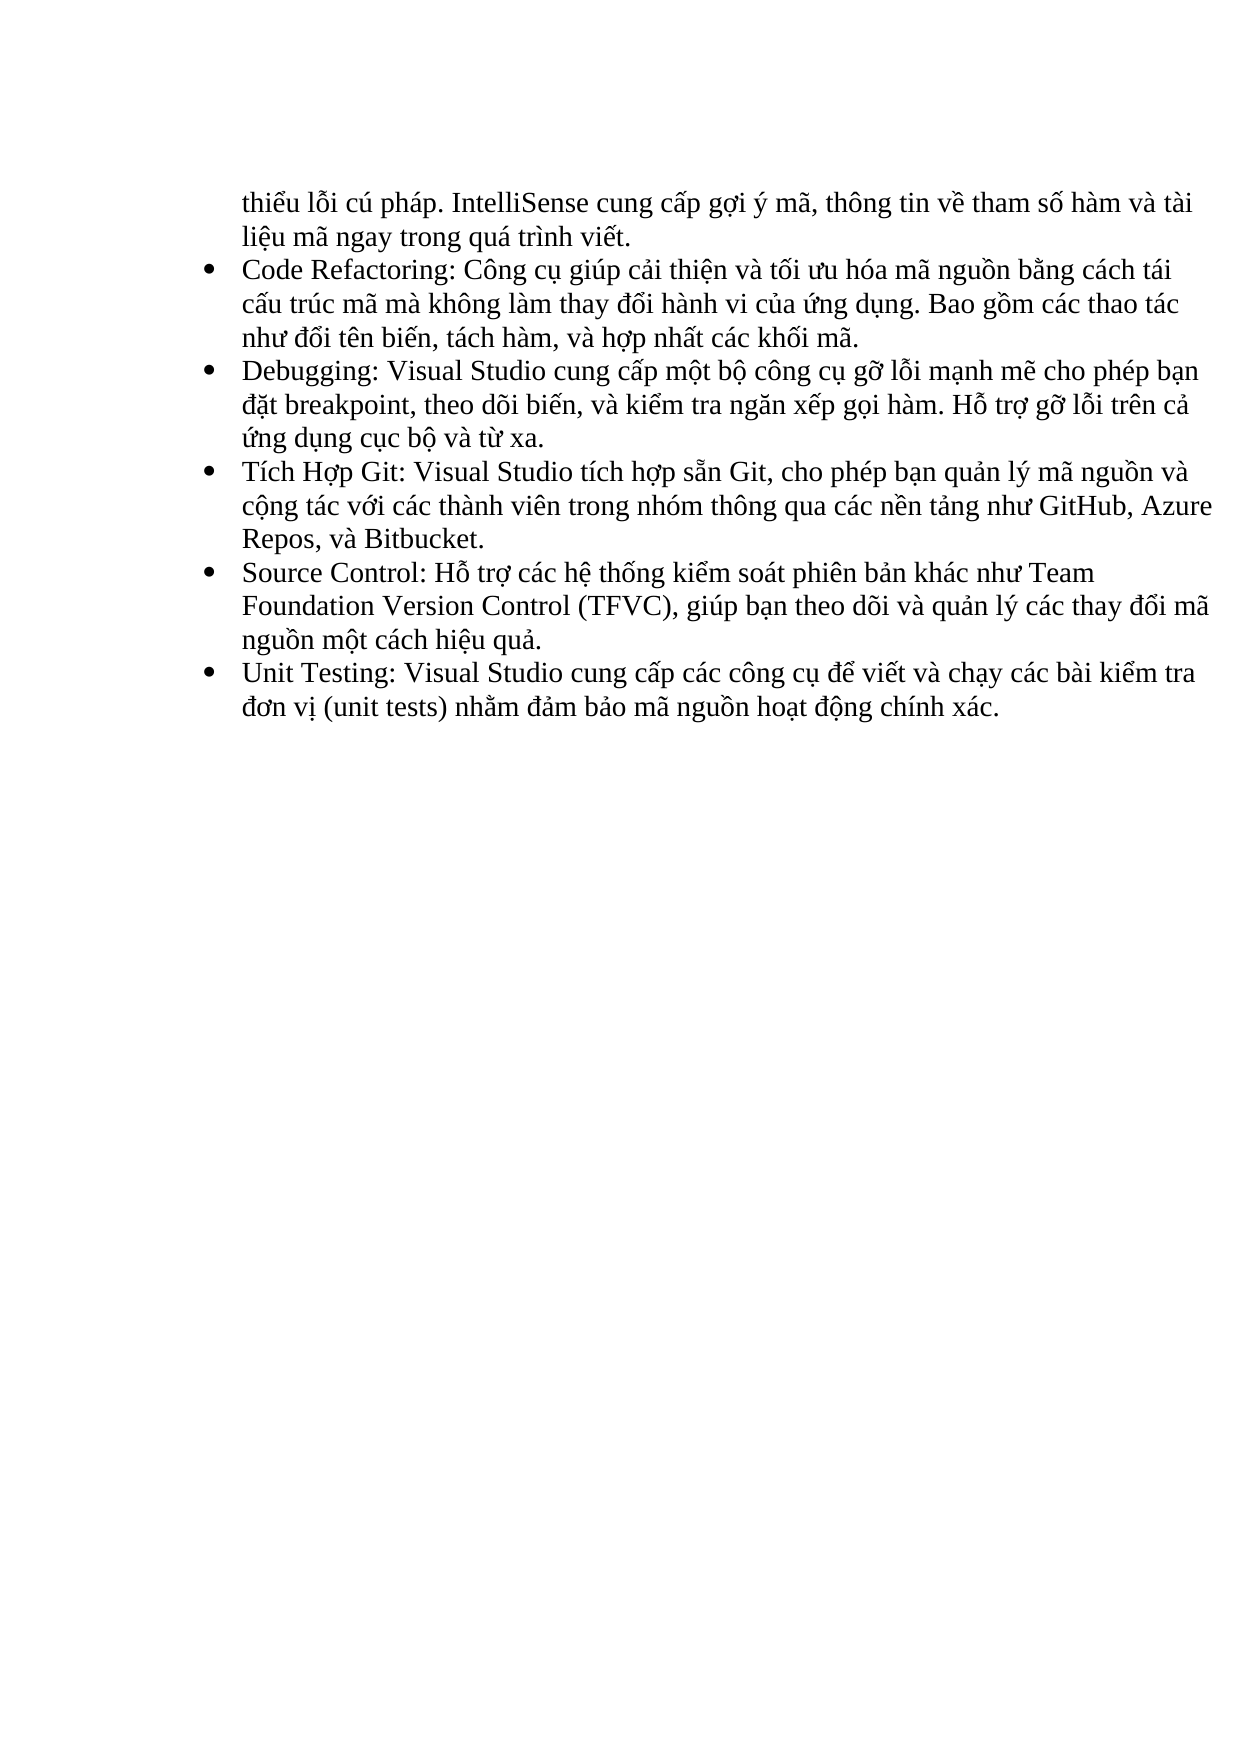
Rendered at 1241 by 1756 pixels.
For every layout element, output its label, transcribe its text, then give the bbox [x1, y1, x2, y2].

list Debugging: Visual Studio cung cấp một bộ công cụ gỡ lỗi mạnh mẽ cho phép bạn đặt breakpoint, theo dõi biến, và kiểm tra ngăn xếp gọi hàm. Hỗ trợ gỡ lỗi trên cả ứng dụng cục bộ và từ xa. [204, 353, 1219, 454]
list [204, 185, 1219, 252]
list Unit Testing: Visual Studio cung cấp các công cụ để viết và chạy các bài kiểm tra đơn vị (unit tests) nhằm đảm bảo mã nguồn hoạt động chính xác. [204, 655, 1219, 723]
list Source Control: Hỗ trợ các hệ thống kiểm soát phiên bản khác như Team Foundation Version Control (TFVC), giúp bạn theo dõi và quản lý các thay đổi mã nguồn một cách hiệu quả. [204, 555, 1219, 655]
list Tích Hợp Git: Visual Studio tích hợp sẵn Git, cho phép bạn quản lý mã nguồn và cộng tác với các thành viên trong nhóm thông qua các nền tảng như GitHub, Azure Repos, và Bitbucket. [204, 454, 1219, 555]
list Code Refactoring: Công cụ giúp cải thiện và tối ưu hóa mã nguồn bằng cách tái cấu trúc mã mà không làm thay đổi hành vi của ứng dụng. Bao gồm các thao tác như đổi tên biến, tách hàm, và hợp nhất các khối mã. [204, 252, 1219, 353]
